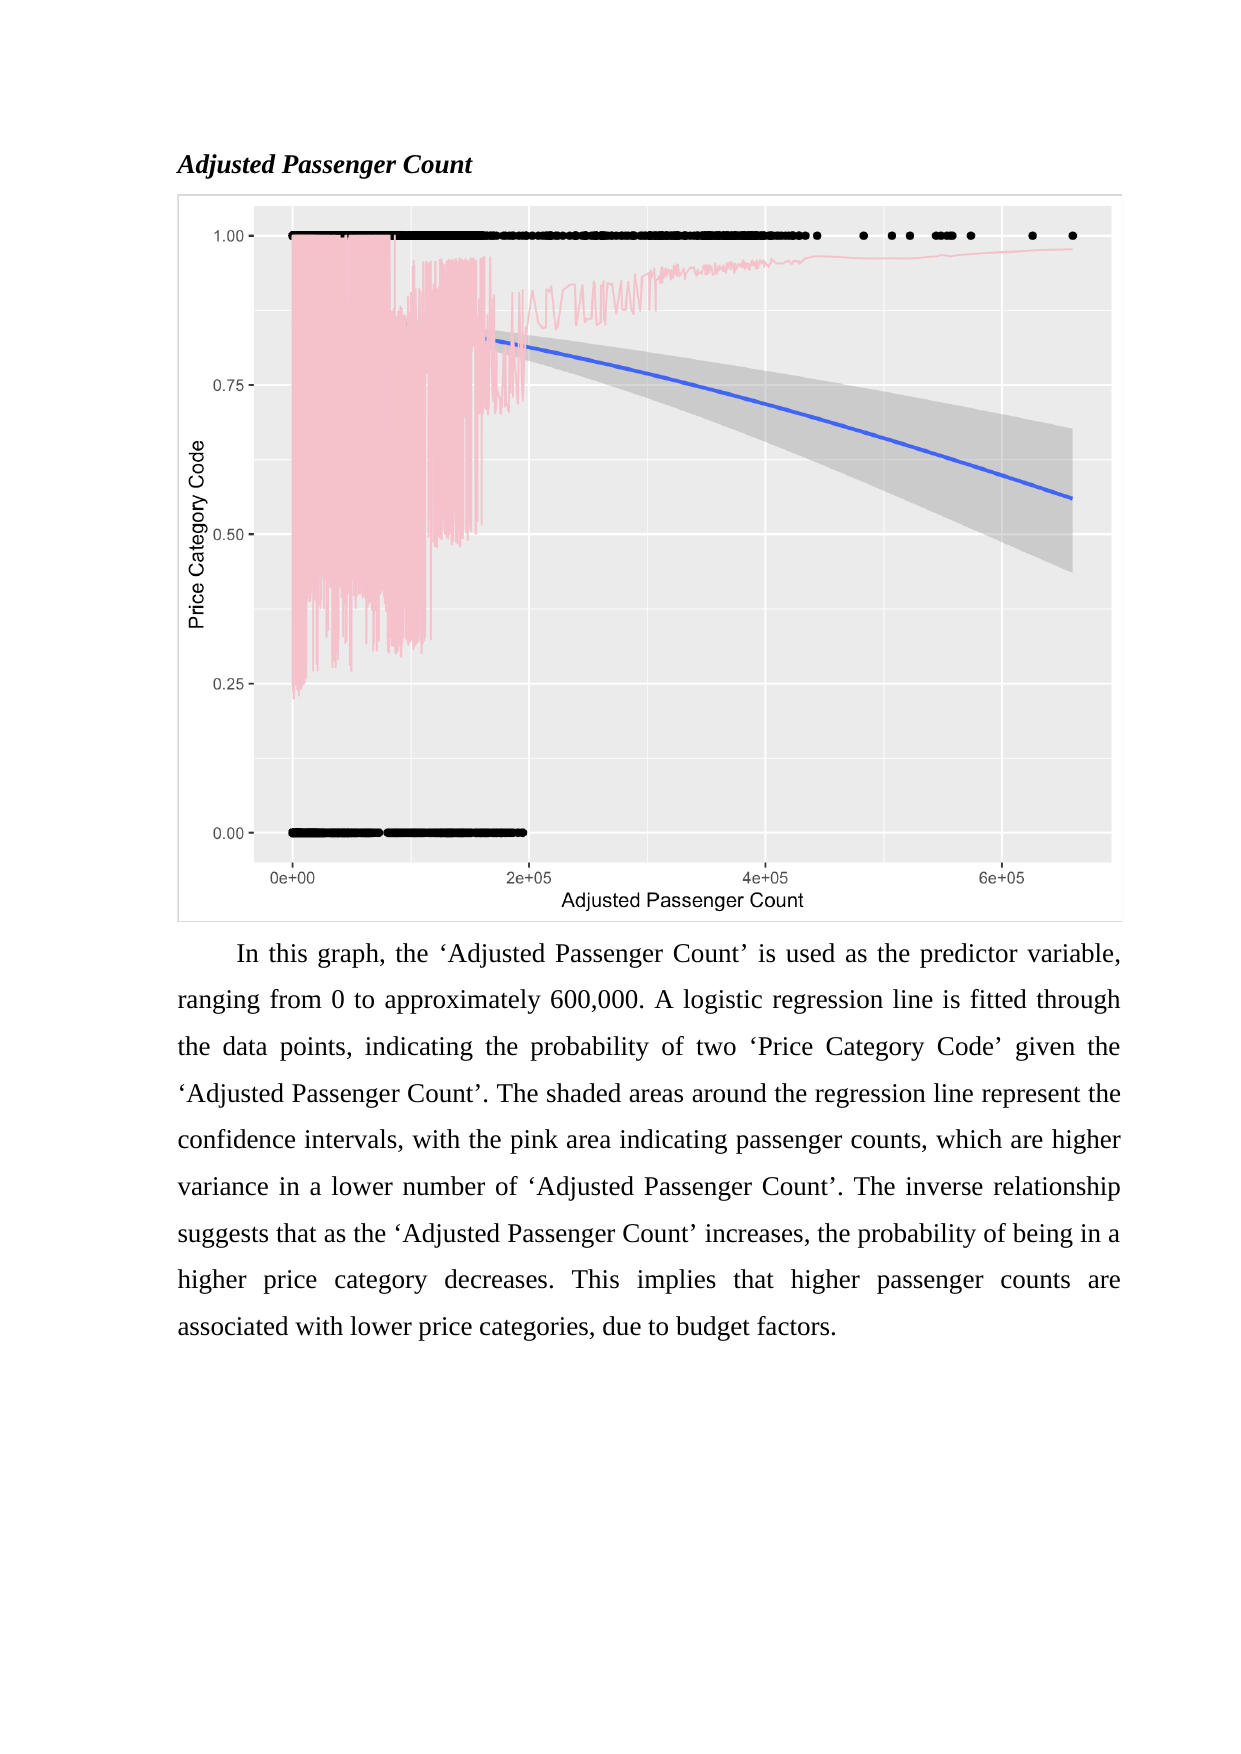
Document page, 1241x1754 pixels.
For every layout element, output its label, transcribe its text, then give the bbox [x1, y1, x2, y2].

subtitle Adjusted Passenger Count [177, 148, 1122, 179]
picture [177, 194, 1123, 922]
text In this graph, the ‘Adjusted Passenger Count’ is used as the predictor variable, ranging from 0 to approximately 600,000. A logistic regression line is fitted through the data points, indicating the probability of two ‘Price Category Code’ given the ‘Adjusted Passenger Count’. The shaded areas around the regression line represent the confidence intervals, with the pink area indicating passenger counts, which are higher variance in a lower number of ‘Adjusted Passenger Count’. The inverse relationship suggests that as the ‘Adjusted Passenger Count’ increases, the probability of being in a higher price category decreases. This implies that higher passenger counts are associated with lower price categories, due to budget factors. [177, 937, 1122, 1341]
